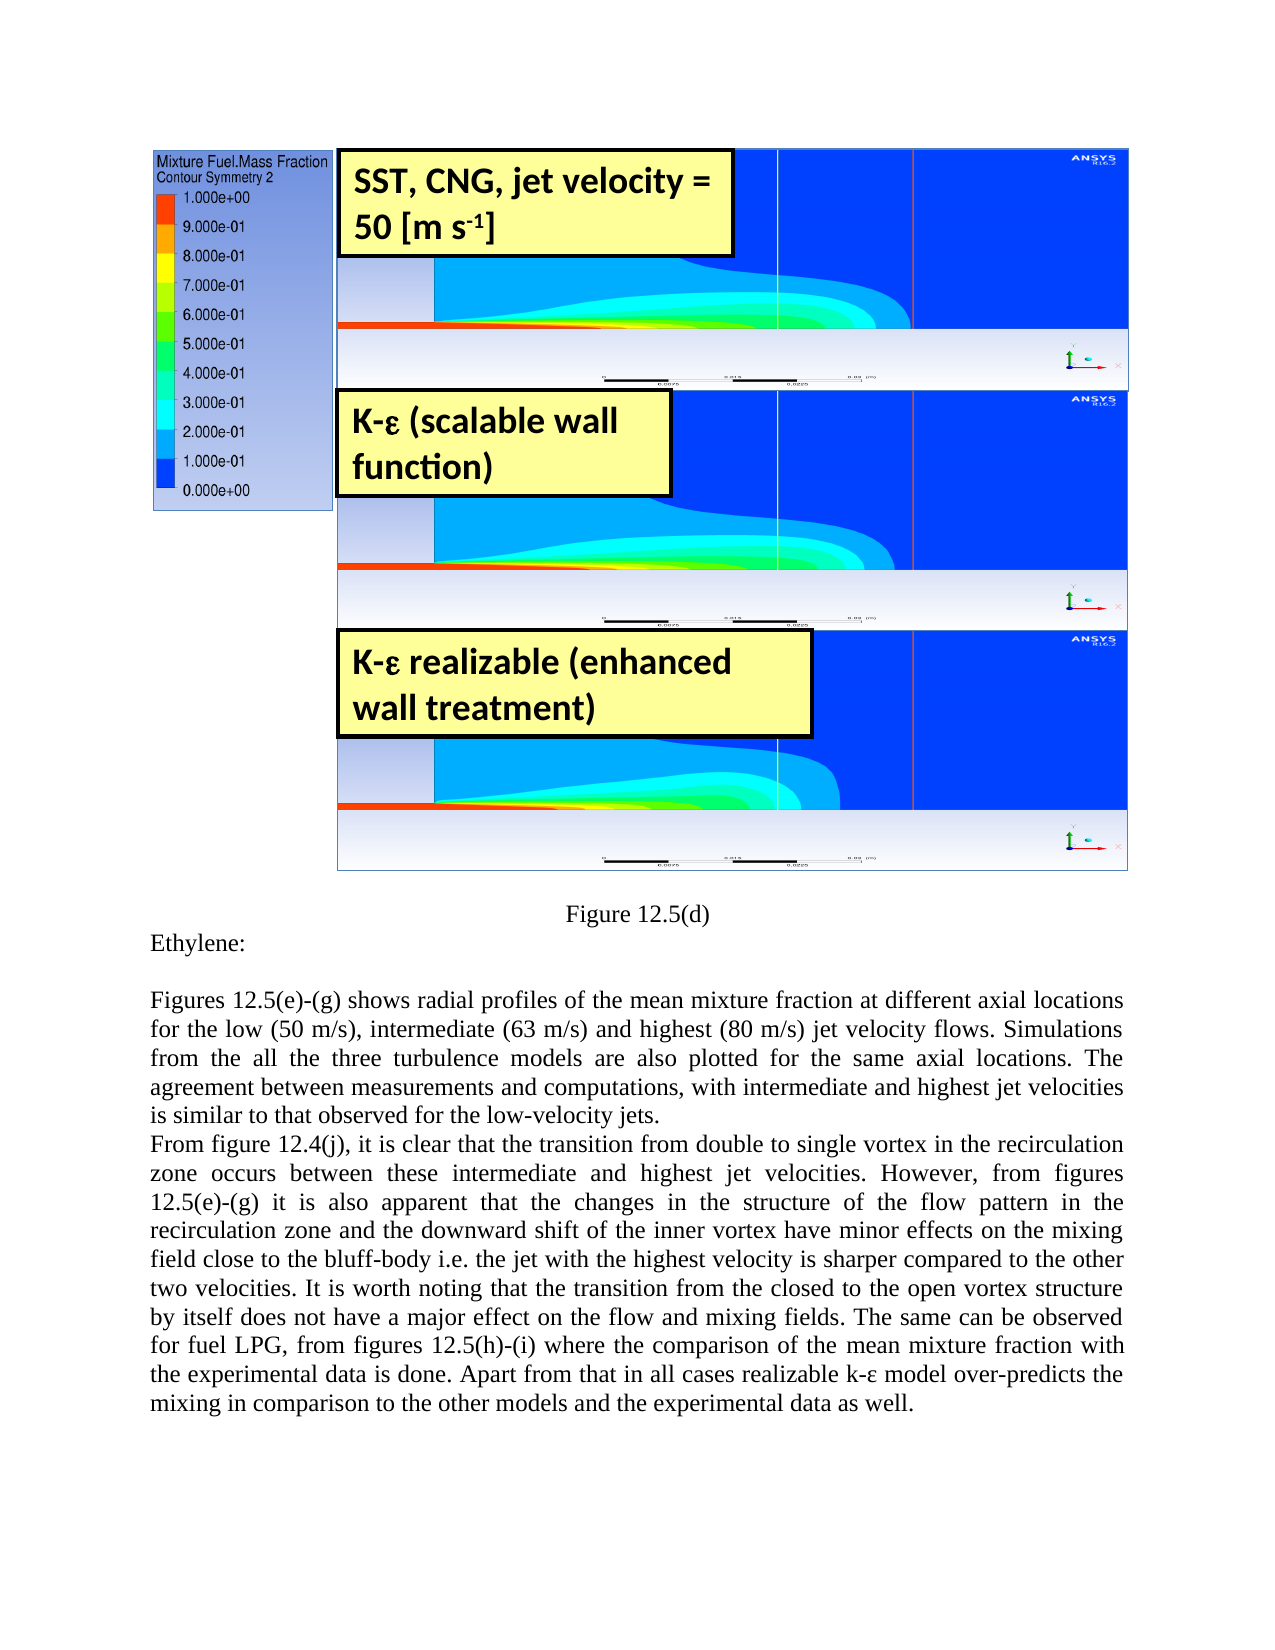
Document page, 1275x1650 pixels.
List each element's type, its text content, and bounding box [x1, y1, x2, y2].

text From figure 12.4(j), it is clear that the transition from double to single vortex in the recirculation zone occurs between these intermediate and highest jet velocities. However, from figures 12.5(e)-(g) it is also apparent that the changes in the structure of the flow pattern in the recirculation zone and the downward shift of the inner vortex have minor effects on the mixing field close to the bluff-body i.e. the jet with the highest velocity is sharper compared to the other two velocities. It is worth noting that the transition from the closed to the open vortex structure by itself does not have a major effect on the flow and mixing fields. The same can be observed for fuel LPG, from figures 12.5(h)-(i) where the comparison of the mean mixture fraction with the experimental data is done. Apart from that in all cases realizable k-ε model over-predicts the mixing in comparison to the other models and the experimental data as well. [150, 1129, 1125, 1417]
text Ethylene: [150, 928, 1125, 957]
picture [338, 150, 1128, 390]
text Figures 12.5(e)-(g) shows radial profiles of the mean mixture fraction at different axial locations for the low (50 m/s), intermediate (63 m/s) and highest (80 m/s) jet velocity flows. Simulations from the all the three turbulence models are also plotted for the same axial locations. The agreement between measurements and computations, with intermediate and highest jet velocities is similar to that observed for the low-velocity jets. [150, 985, 1125, 1129]
picture [154, 151, 332, 510]
picture [338, 391, 1127, 630]
picture [338, 631, 1127, 870]
text Figure 12.5(d) [150, 899, 1125, 928]
